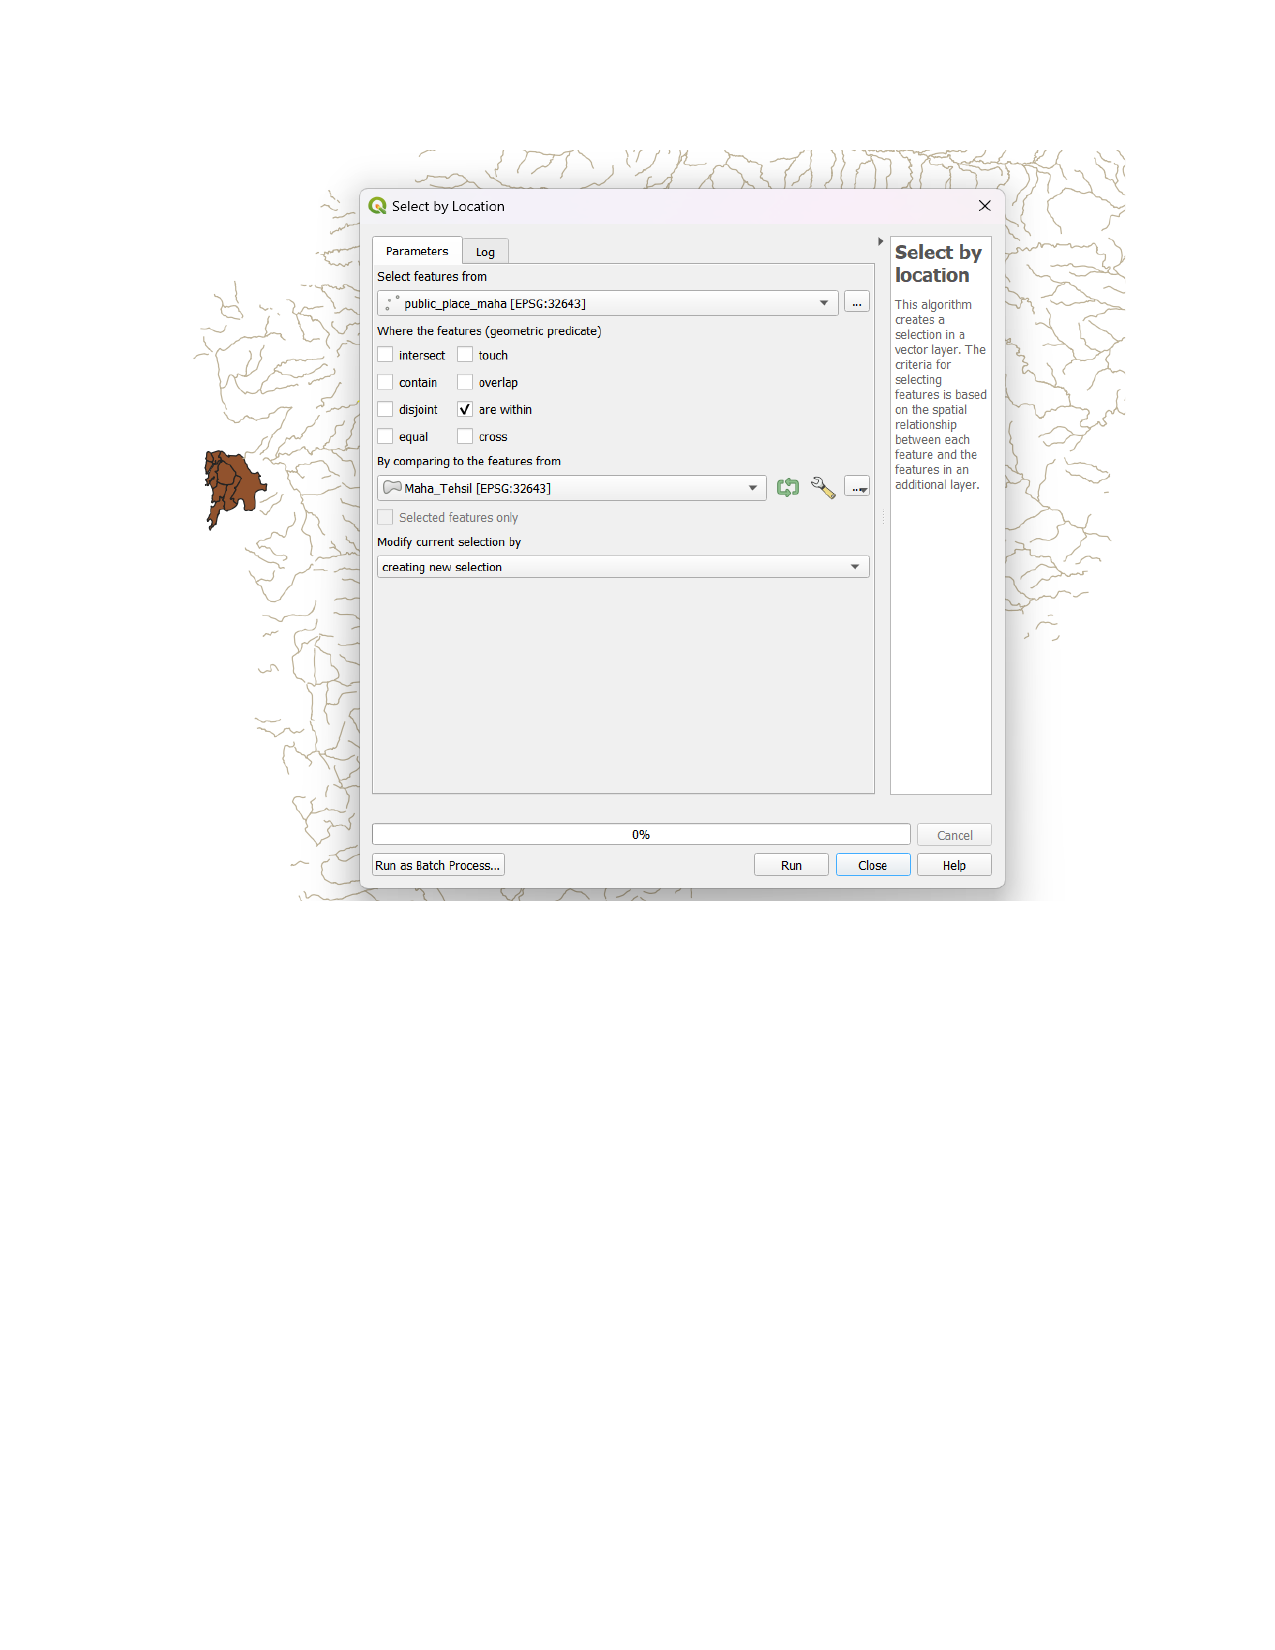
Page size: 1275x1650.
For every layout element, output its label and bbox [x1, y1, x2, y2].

picture [150, 150, 1125, 901]
